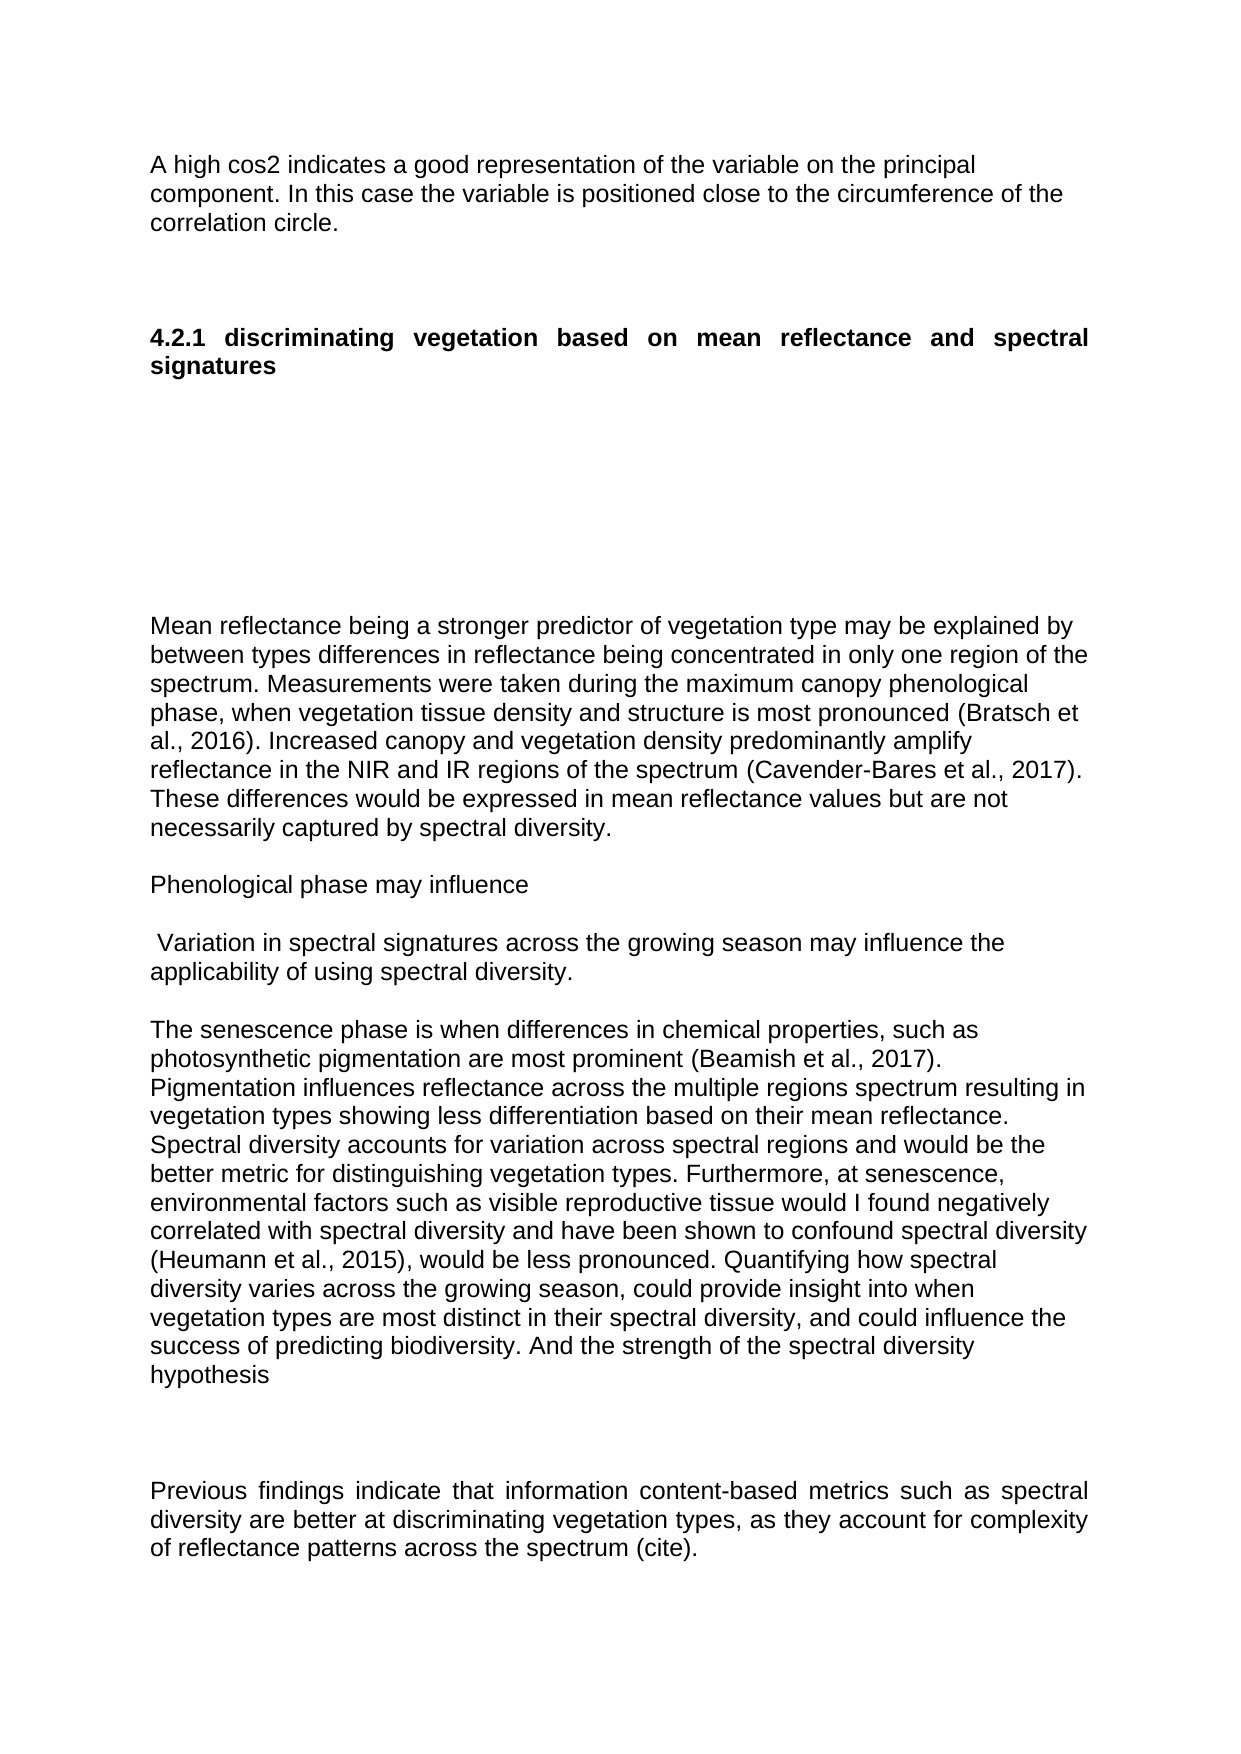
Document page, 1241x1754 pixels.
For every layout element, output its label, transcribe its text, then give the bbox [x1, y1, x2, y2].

text 4.2.1 discriminating vegetation based on mean reflectance and spectral signatures [150, 322, 1090, 380]
text Variation in spectral signatures across the growing season may influence the applicability of using spectral diversity. [150, 928, 1090, 986]
text A high cos2 indicates a good representation of the variable on the principal component. In this case the variable is positioned close to the circumference of the correlation circle. [150, 150, 1090, 236]
text The senescence phase is when differences in chemical properties, such as photosynthetic pigmentation are most prominent (Beamish et al., 2017). Pigmentation influences reflectance across the multiple regions spectrum resulting in vegetation types showing less differentiation based on their mean reflectance. Spectral diversity accounts for variation across spectral regions and would be the better metric for distinguishing vegetation types. Furthermore, at senescence, environmental factors such as visible reproductive tissue would I found negatively correlated with spectral diversity and have been shown to confound spectral diversity (Heumann et al., 2015), would be less pronounced. Quantifying how spectral diversity varies across the growing season, could provide insight into when vegetation types are most distinct in their spectral diversity, and could influence the success of predicting biodiversity. And the strength of the spectral diversity hypothesis [150, 1015, 1090, 1389]
text Phenological phase may influence [150, 870, 1090, 899]
text Mean reflectance being a stronger predictor of vegetation type may be explained by between types differences in reflectance being concentrated in only one region of the spectrum. Measurements were taken during the maximum canopy phenological phase, when vegetation tissue density and structure is most pronounced (Bratsch et al., 2016). Increased canopy and vegetation density predominantly amplify reflectance in the NIR and IR regions of the spectrum (Cavender‐Bares et al., 2017). These differences would be expressed in mean reflectance values but are not necessarily captured by spectral diversity. [150, 611, 1090, 841]
text Previous findings indicate that information content-based metrics such as spectral diversity are better at discriminating vegetation types, as they account for complexity of reflectance patterns across the spectrum (cite). [150, 1476, 1090, 1562]
